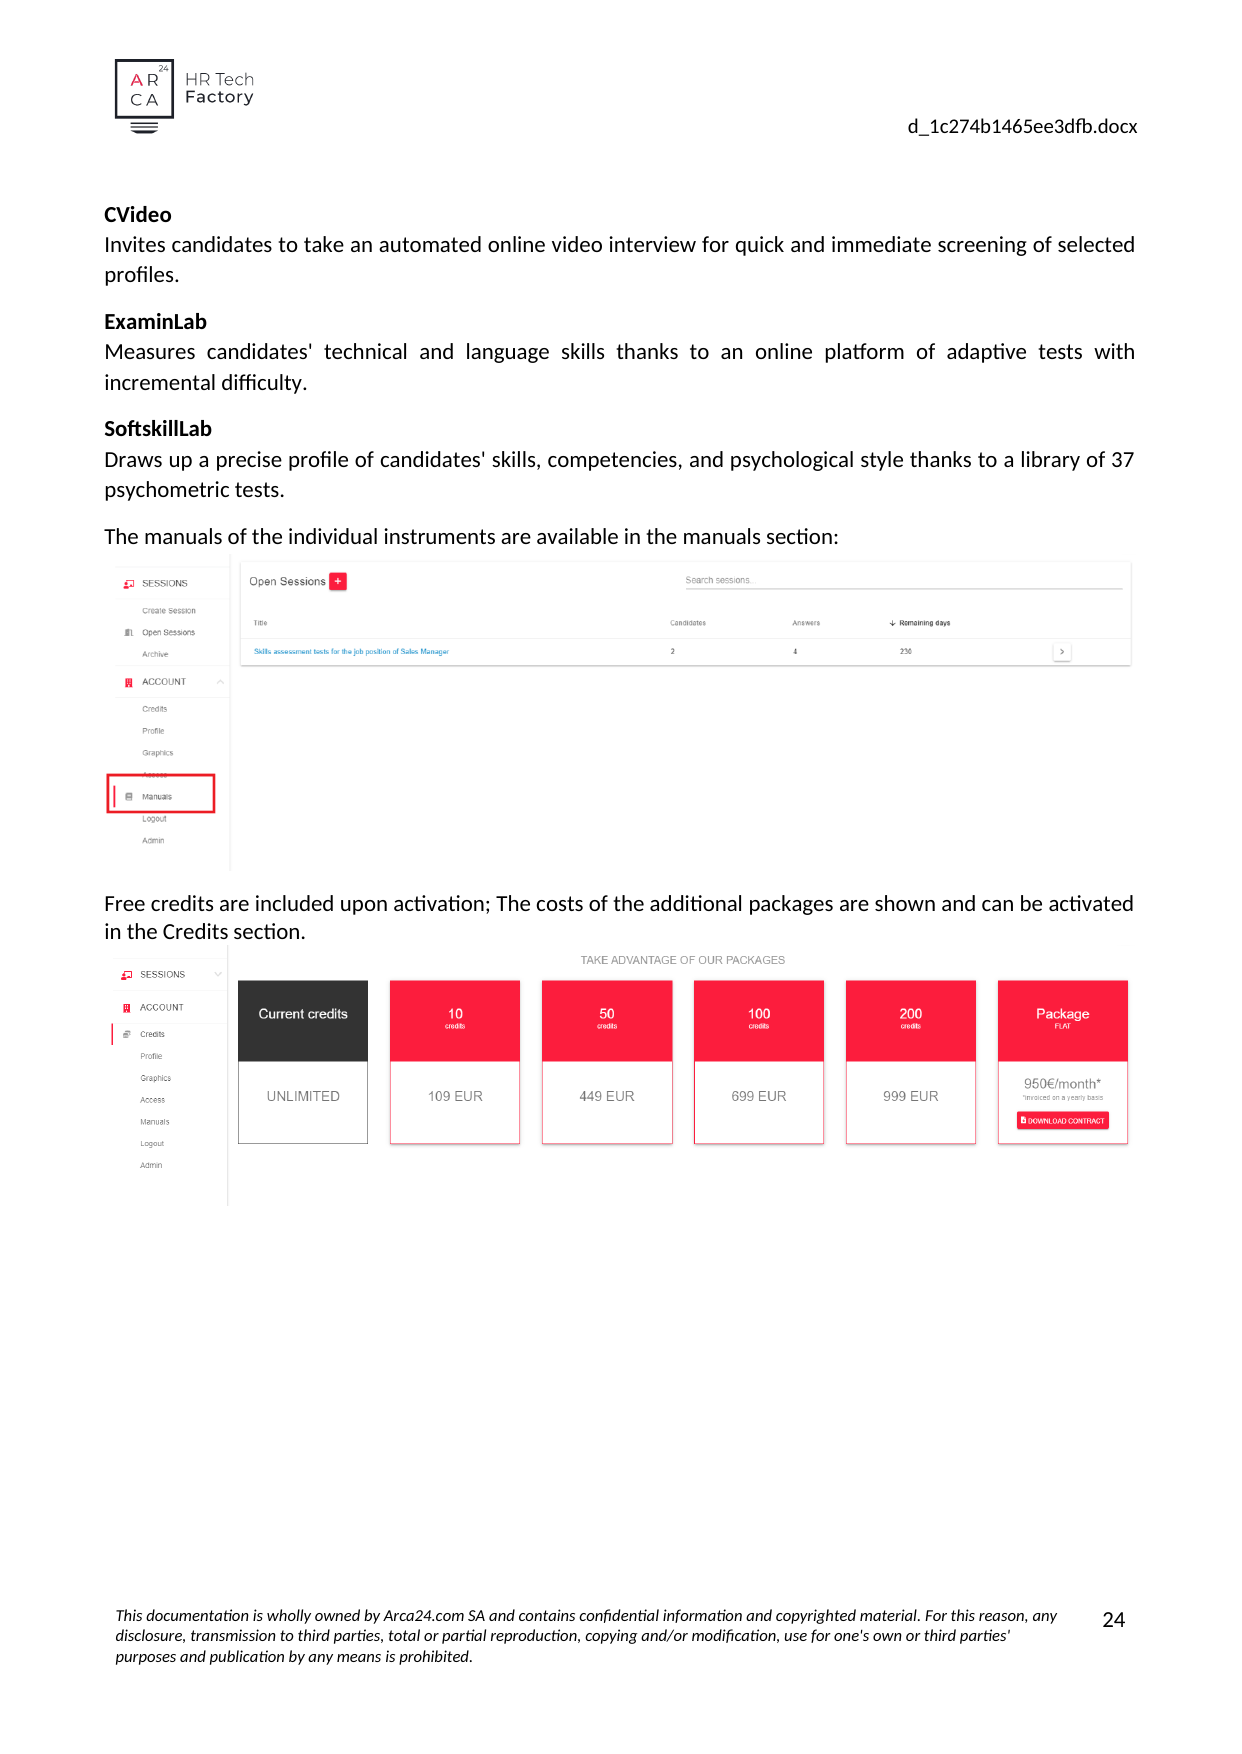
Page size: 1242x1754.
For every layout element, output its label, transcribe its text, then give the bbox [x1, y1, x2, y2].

text ExaminLab Measures candidates' technical and language skills thanks to an online platform of adaptive tests with incremental difficulty. [104, 307, 1137, 396]
picture [111, 57, 256, 135]
picture [104, 554, 1138, 871]
text Free credits are included upon activation; The costs of the additional packages are shown and can be activated in the Credits section. [104, 889, 1137, 945]
text CVideo Invites candidates to take an automated online video interview for quick and immediate screening of selected profiles. [104, 200, 1137, 288]
text The manuals of the individual instruments are available in the manuals section: [104, 522, 1137, 550]
text SoftskillLab Draws up a precise profile of candidates' skills, competencies, and psychological style thanks to a library of 37 psychometric tests. [104, 414, 1137, 503]
picture [104, 945, 1138, 1206]
